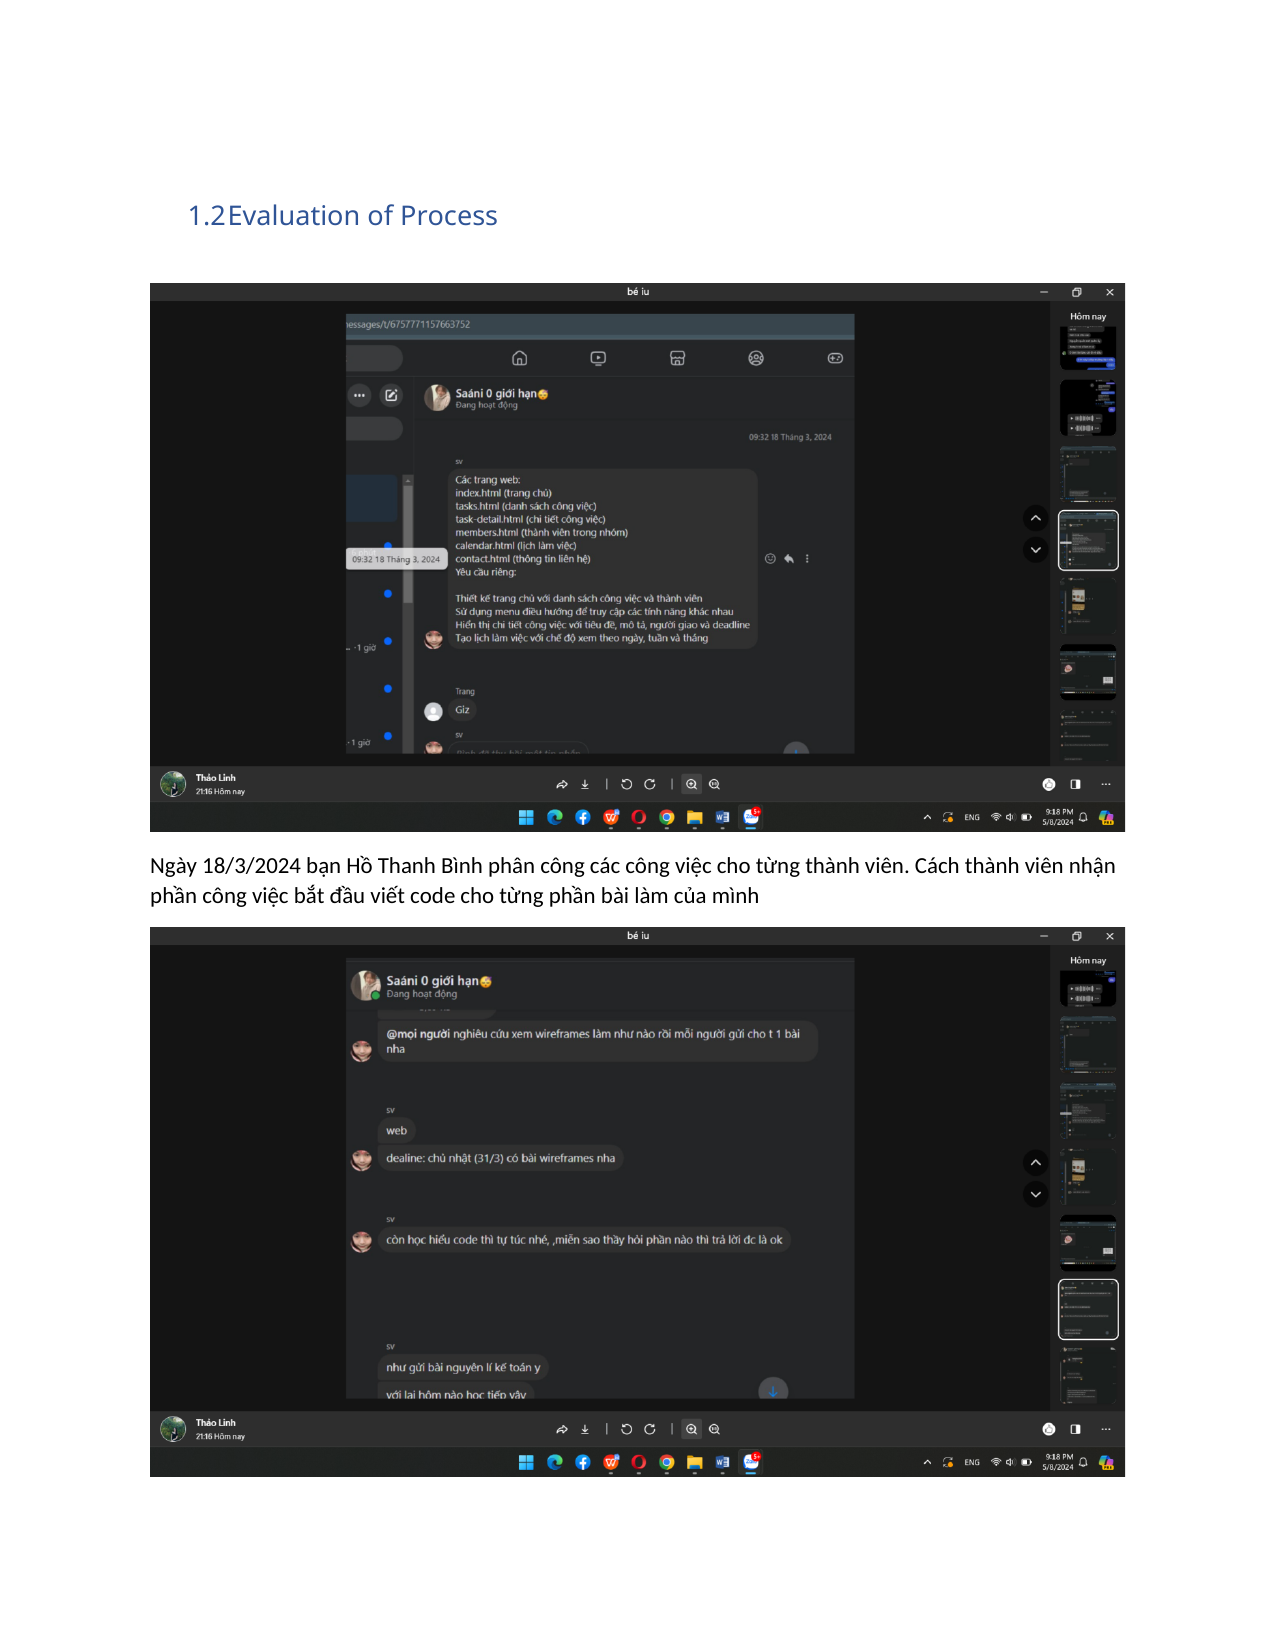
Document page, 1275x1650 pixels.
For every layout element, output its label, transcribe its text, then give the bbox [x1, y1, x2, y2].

picture [150, 927, 1125, 1477]
picture [150, 283, 1125, 832]
list Evaluation of Process [187, 197, 1125, 234]
text Ngày 18/3/2024 bạn Hồ Thanh Bình phân công các công việc cho từng thành viên. Cách thành viên nhận phần công việc bắt đầu viết code cho từng phần bài làm của mình [150, 851, 1125, 909]
